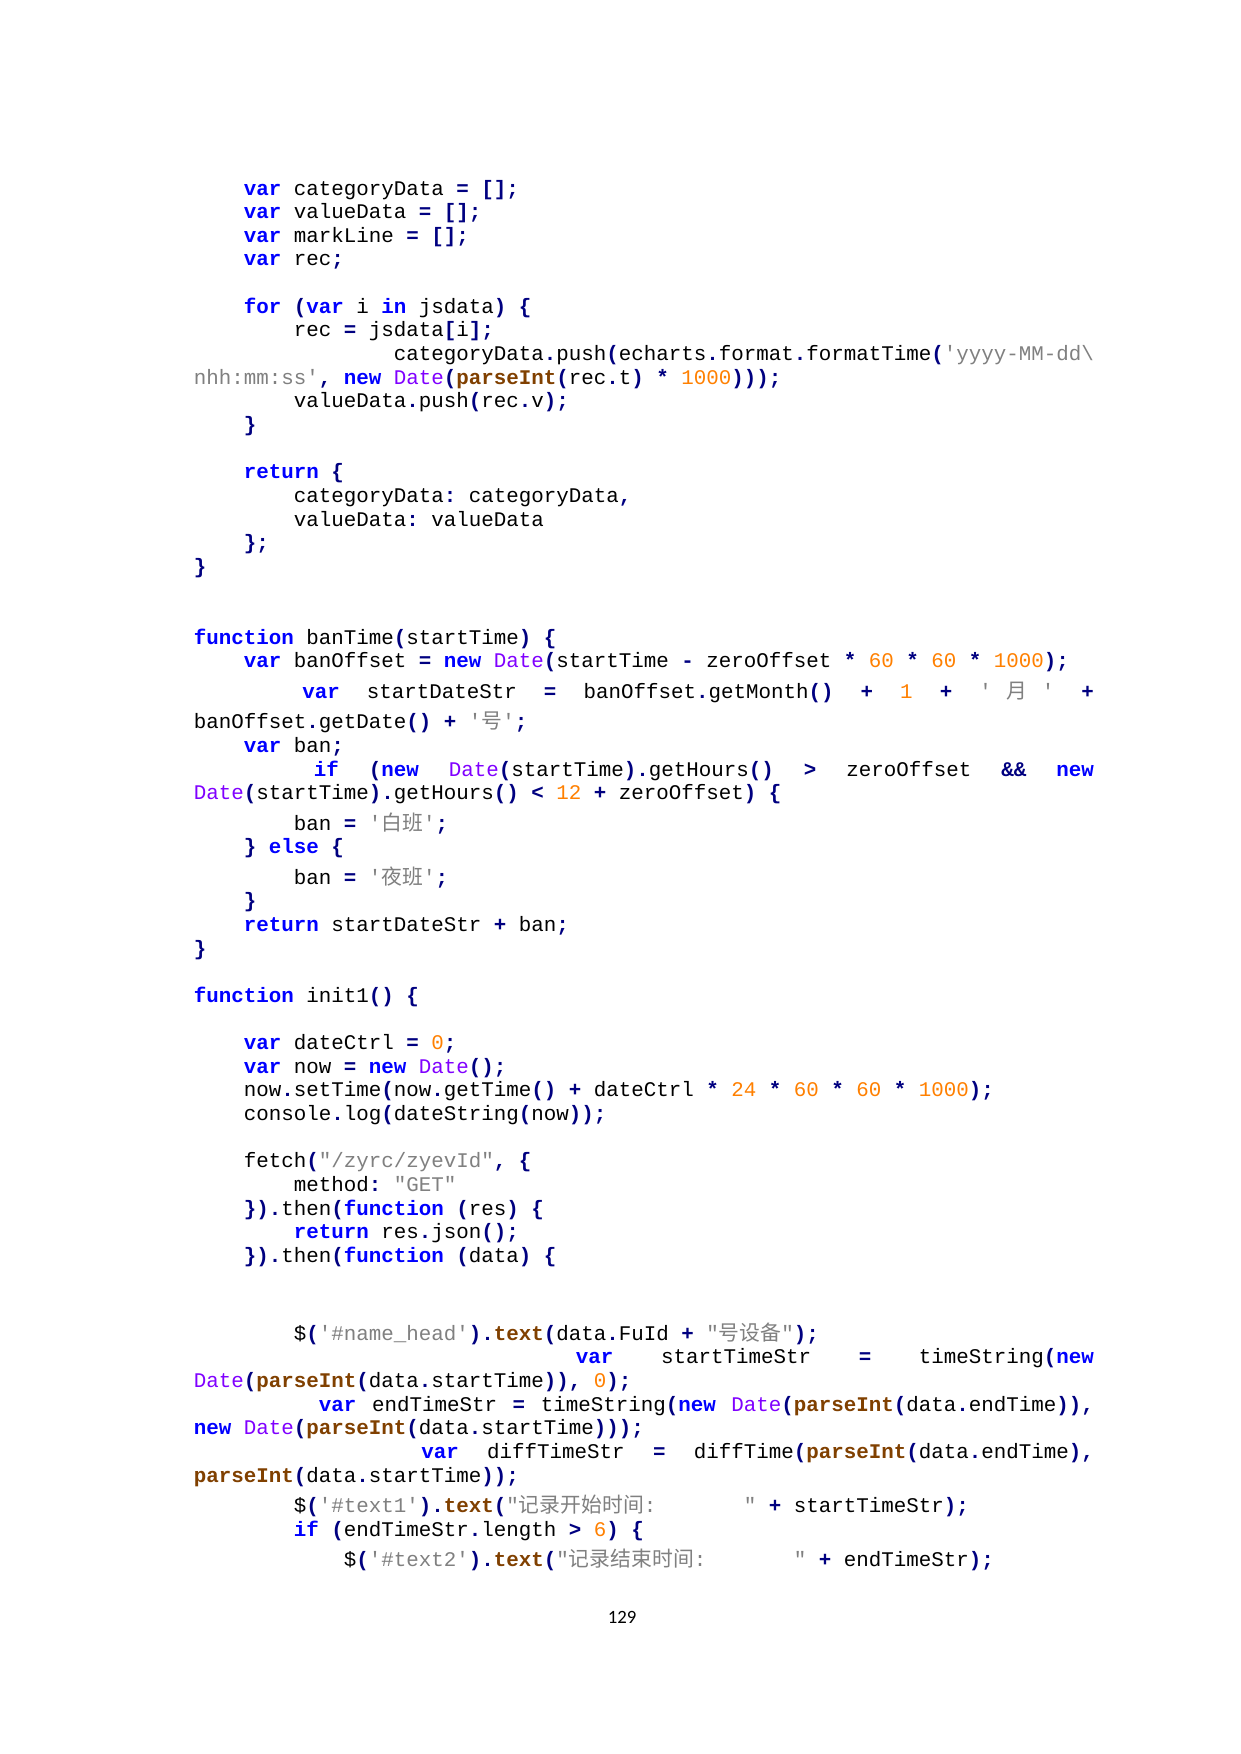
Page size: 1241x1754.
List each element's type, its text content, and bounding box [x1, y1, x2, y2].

text $('#text2').text("记录结束时间: " + endTimeStr); [194, 1542, 1094, 1573]
text $('#name_head').text(data.FuId + "号设备"); [194, 1316, 1094, 1346]
text } else { [194, 836, 1094, 860]
text var markLine = []; [194, 225, 1094, 248]
text return res.json(); [194, 1221, 1094, 1245]
text ban = '白班'; [194, 806, 1094, 836]
text var diffTimeStr = diffTime(parseInt(data.endTime), parseInt(data.startTime)); [194, 1441, 1094, 1488]
text }; [194, 532, 1094, 556]
text if (new Date(startTime).getHours() > zeroOffset && new Date(startTime).getHours() < 12 + zeroOffset) { [194, 758, 1094, 806]
text now.setTime(now.getTime() + dateCtrl * 24 * 60 * 60 * 1000); [194, 1079, 1094, 1103]
text var rec; [194, 248, 1094, 272]
text } [194, 556, 1094, 579]
text method: "GET" [194, 1174, 1094, 1198]
text var valueData = []; [194, 201, 1094, 225]
text function banTime(startTime) { [194, 627, 1094, 650]
text } [194, 414, 1094, 438]
text var categoryData = []; [194, 177, 1094, 201]
text valueData.push(rec.v); [194, 390, 1094, 414]
text valueData: valueData [194, 508, 1094, 532]
text } [194, 890, 1094, 914]
text categoryData: categoryData, [194, 485, 1094, 508]
text var dateCtrl = 0; [194, 1032, 1094, 1056]
text var banOffset = new Date(startTime - zeroOffset * 60 * 60 * 1000); [194, 650, 1094, 674]
text $('#text1').text("记录开始时间: " + startTimeStr); [194, 1488, 1094, 1519]
text fetch("/zyrc/zyevId", { [194, 1150, 1094, 1174]
text ban = '夜班'; [194, 860, 1094, 890]
text categoryData.push(echarts.format.formatTime('yyyy-MM-dd\nhh:mm:ss', new Date(parseInt(rec.t) * 1000))); [194, 343, 1094, 390]
text }).then(function (res) { [194, 1198, 1094, 1221]
text function init1() { [194, 985, 1094, 1008]
text console.log(dateString(now)); [194, 1103, 1094, 1127]
text if (endTimeStr.length > 6) { [194, 1519, 1094, 1542]
text rec = jsdata[i]; [194, 319, 1094, 343]
text for (var i in jsdata) { [194, 296, 1094, 319]
text return startDateStr + ban; [194, 914, 1094, 938]
text } [194, 938, 1094, 961]
text }).then(function (data) { [194, 1245, 1094, 1269]
text var startTimeStr = timeString(new Date(parseInt(data.startTime)), 0); [194, 1346, 1094, 1394]
text var now = new Date(); [194, 1056, 1094, 1079]
text var ban; [194, 735, 1094, 758]
text return { [194, 461, 1094, 485]
text var startDateStr = banOffset.getMonth() + 1 + '月' + banOffset.getDate() + '号'; [194, 674, 1094, 735]
text var endTimeStr = timeString(new Date(parseInt(data.endTime)), new Date(parseInt(data.startTime))); [194, 1394, 1094, 1441]
